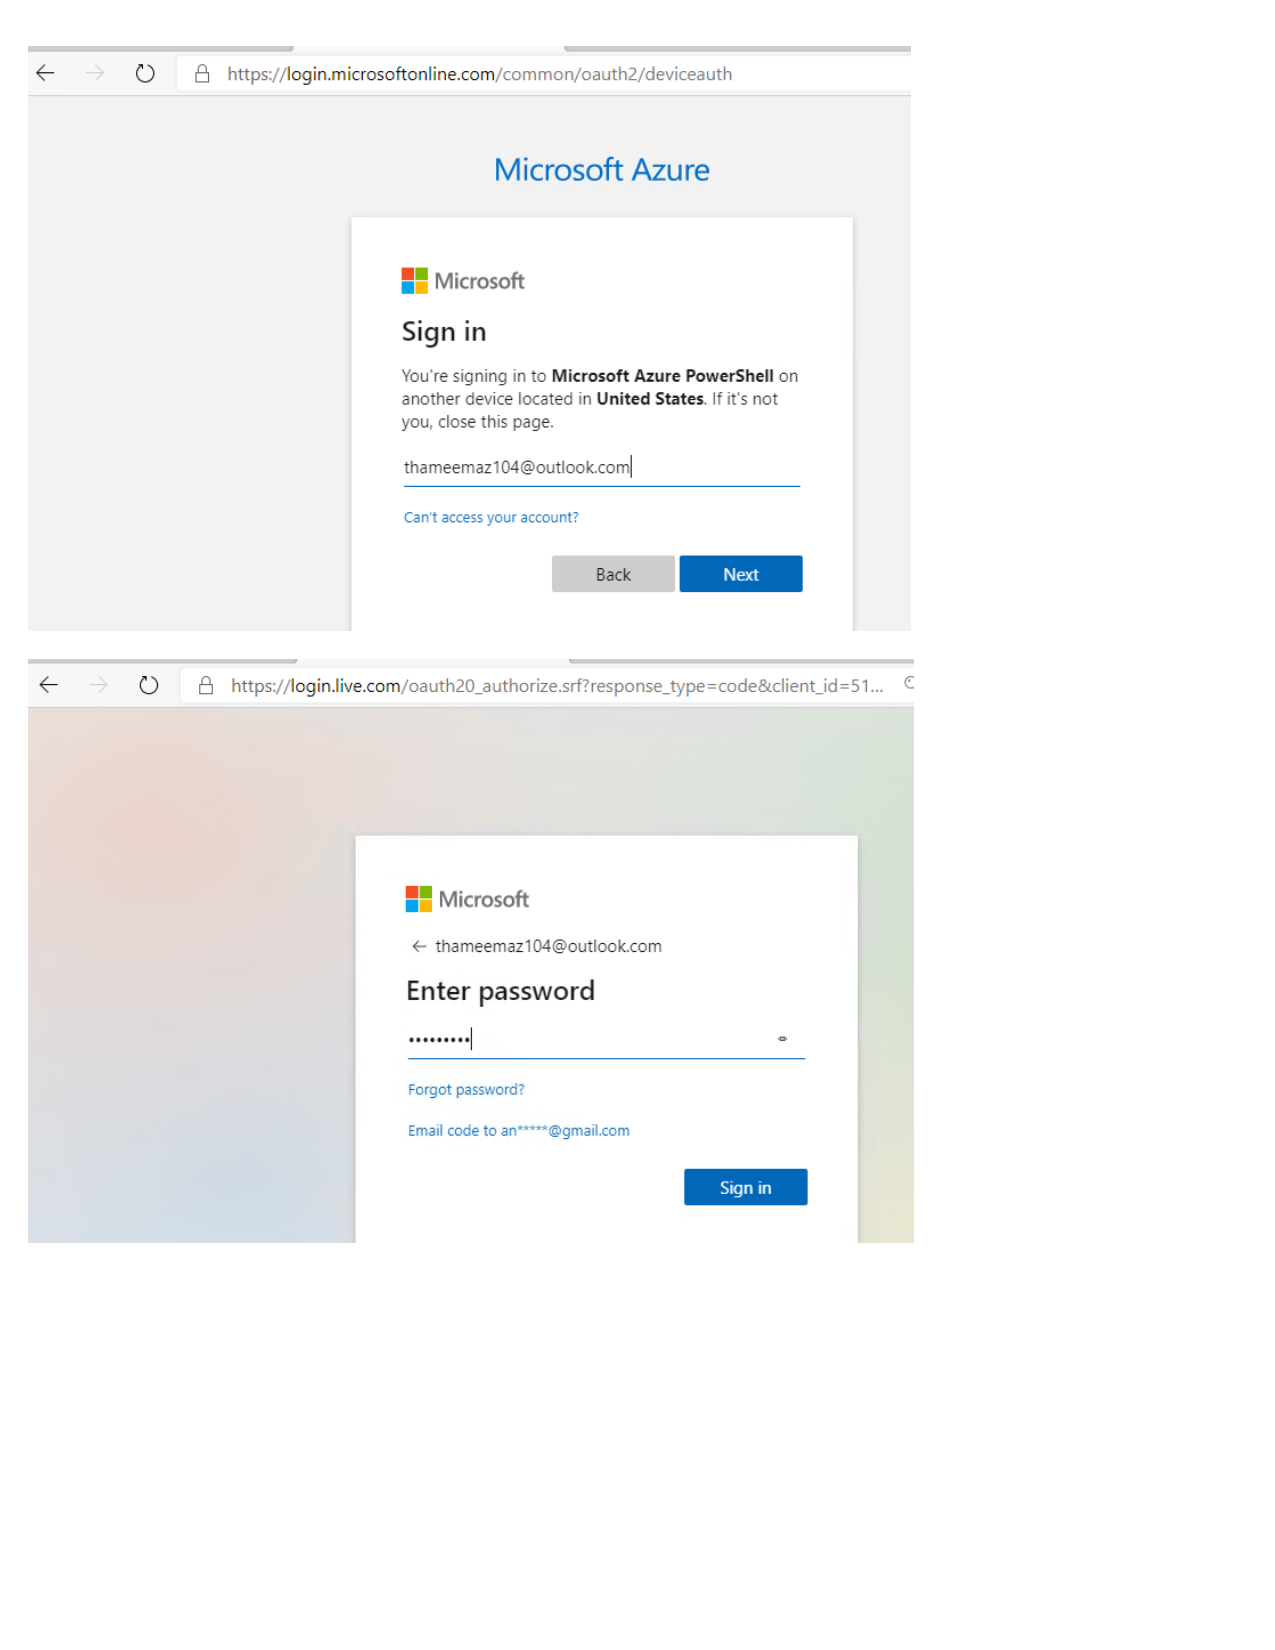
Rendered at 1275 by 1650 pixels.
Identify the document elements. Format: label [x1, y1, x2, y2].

picture [28, 46, 911, 631]
picture [28, 659, 914, 1243]
